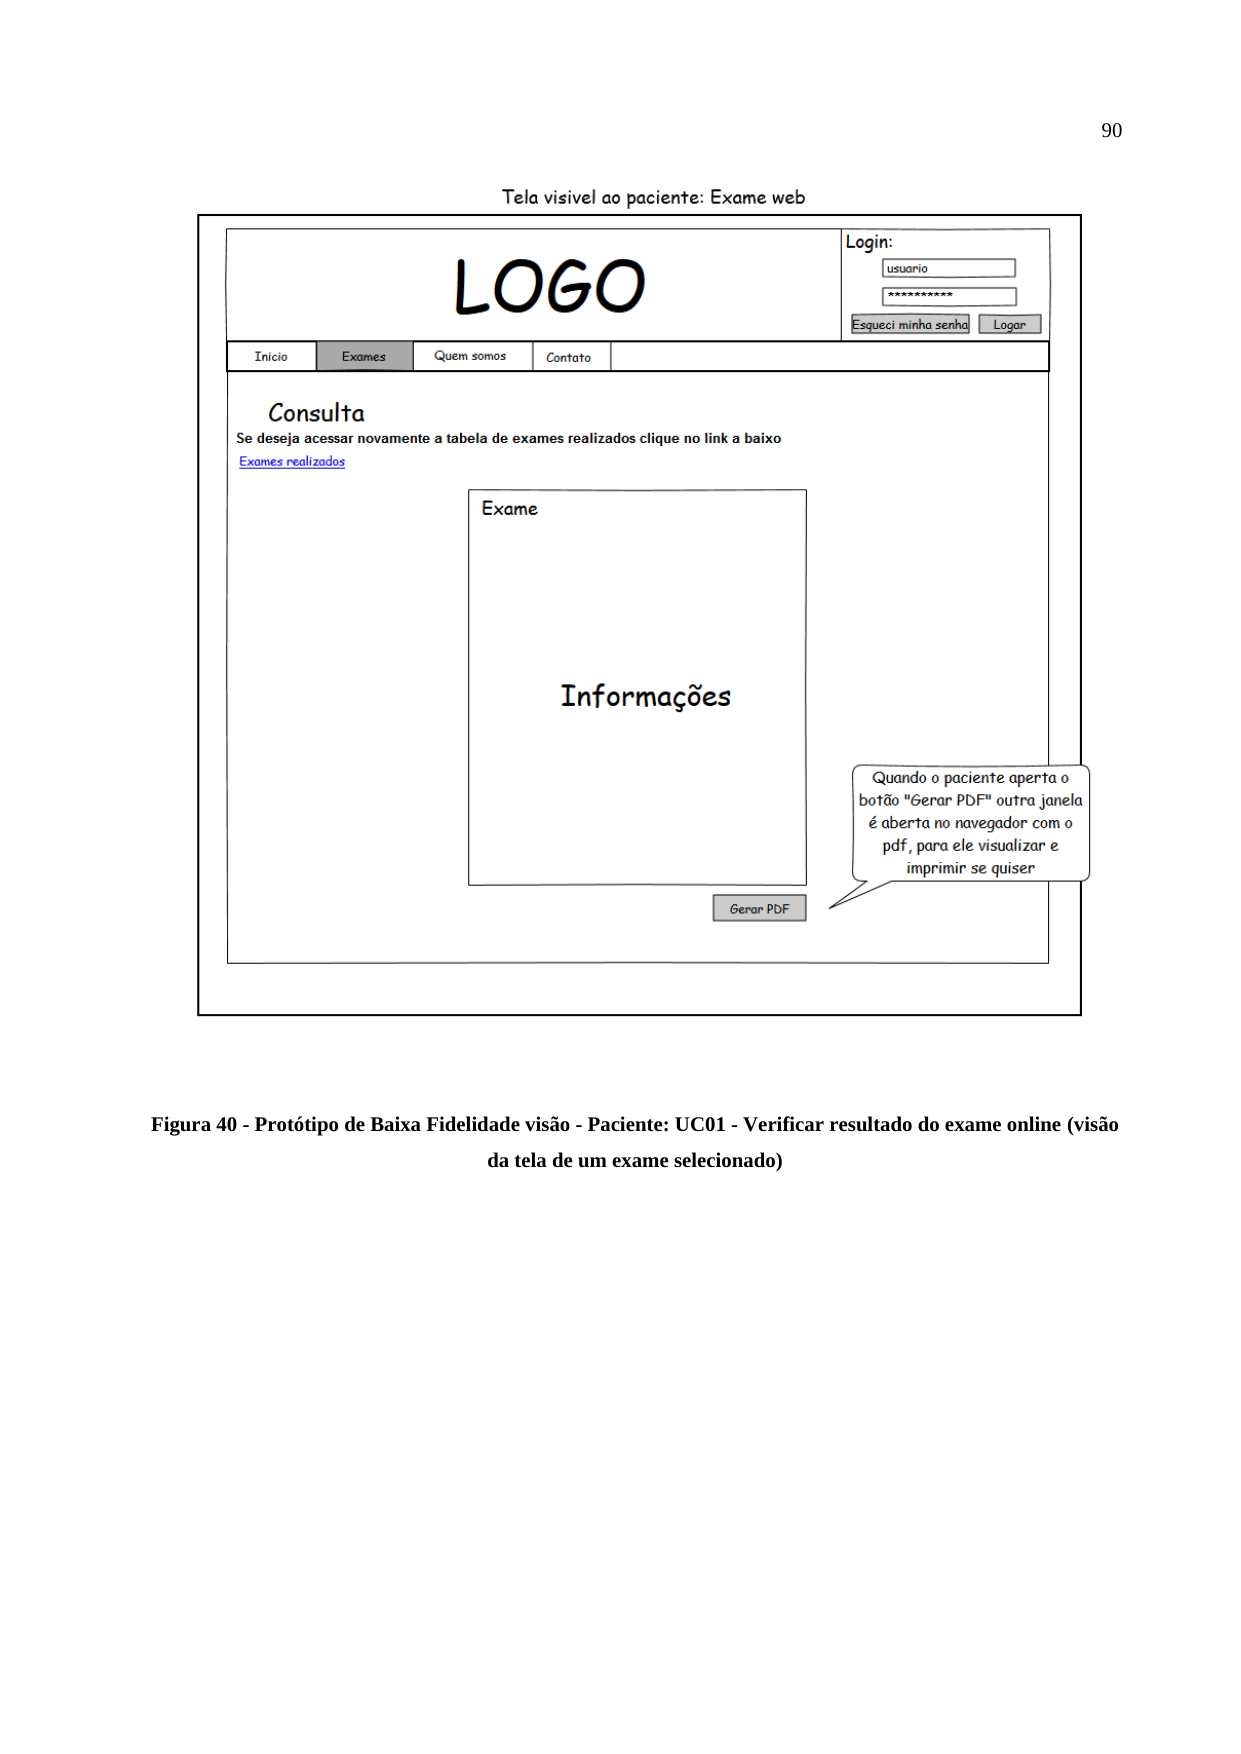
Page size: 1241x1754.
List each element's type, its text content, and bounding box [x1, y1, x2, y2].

text Figura 40 - Protótipo de Baixa Fidelidade visão - Paciente: UC01 - Verificar resultado do exame online (visão da tela de um exame selecionado) [148, 1112, 1122, 1172]
picture [148, 177, 1122, 1085]
